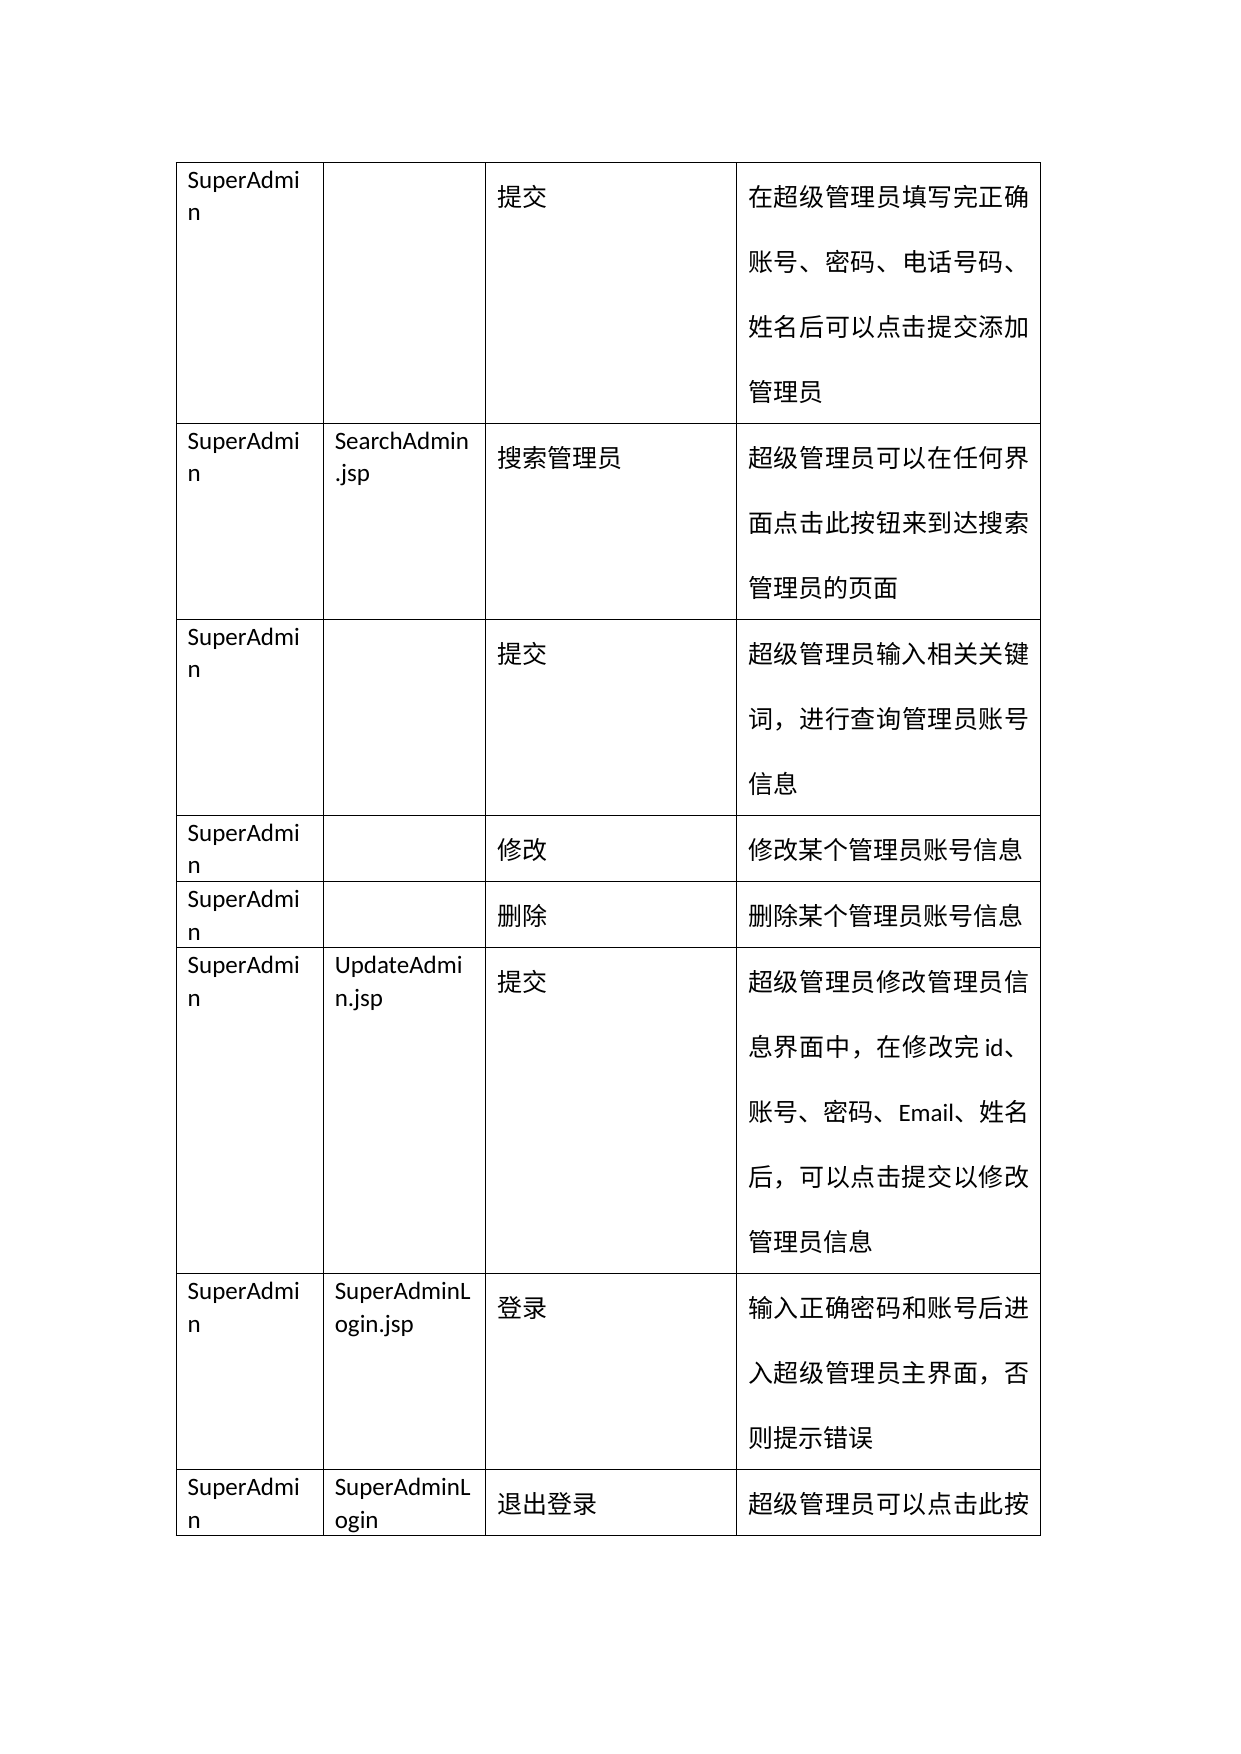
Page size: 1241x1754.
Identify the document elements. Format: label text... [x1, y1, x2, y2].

table_cell 删除某个管理员账号信息 [737, 882, 1040, 947]
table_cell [737, 1470, 1040, 1535]
table_cell 超级管理员修改管理员信息界面中，在修改完id、账号、密码、Email、姓名后，可以点击提交以修改管理员信息 [737, 948, 1040, 1273]
table_cell 提交 [486, 620, 736, 815]
table_cell SuperAdmin [177, 1274, 323, 1469]
table_cell SuperAdmin [177, 882, 323, 947]
table_cell SuperAdmin [177, 424, 323, 619]
table_cell SuperAdmin [177, 163, 323, 423]
table_cell 超级管理员输入相关关键词，进行查询管理员账号信息 [737, 620, 1040, 815]
table_cell SuperAdmin [177, 816, 323, 881]
table_cell [324, 882, 485, 947]
table_cell SuperAdmin [177, 1470, 323, 1535]
table_cell UpdateAdmin.jsp [324, 948, 485, 1273]
table_cell SuperAdmin [177, 948, 323, 1273]
table_cell 登录 [486, 1274, 736, 1469]
table_cell 输入正确密码和账号后进入超级管理员主界面，否则提示错误 [737, 1274, 1040, 1469]
table_cell SearchAdmin.jsp [324, 424, 485, 619]
table_cell 提交 [486, 948, 736, 1273]
table_cell SuperAdminLogin [324, 1470, 485, 1535]
table_cell [324, 163, 485, 423]
table_cell [324, 620, 485, 815]
table_cell 修改某个管理员账号信息 [737, 816, 1040, 881]
table_cell 修改 [486, 816, 736, 881]
table_cell [324, 816, 485, 881]
table_cell 删除 [486, 882, 736, 947]
table_cell 搜索管理员 [486, 424, 736, 619]
table_cell 在超级管理员填写完正确账号、密码、电话号码、姓名后可以点击提交添加管理员 [737, 163, 1040, 423]
table_cell 提交 [486, 163, 736, 423]
table_cell 超级管理员可以在任何界面点击此按钮来到达搜索管理员的页面 [737, 424, 1040, 619]
table_cell SuperAdmin [177, 620, 323, 815]
table_cell SuperAdminLogin.jsp [324, 1274, 485, 1469]
table_cell 退出登录 [486, 1470, 736, 1535]
